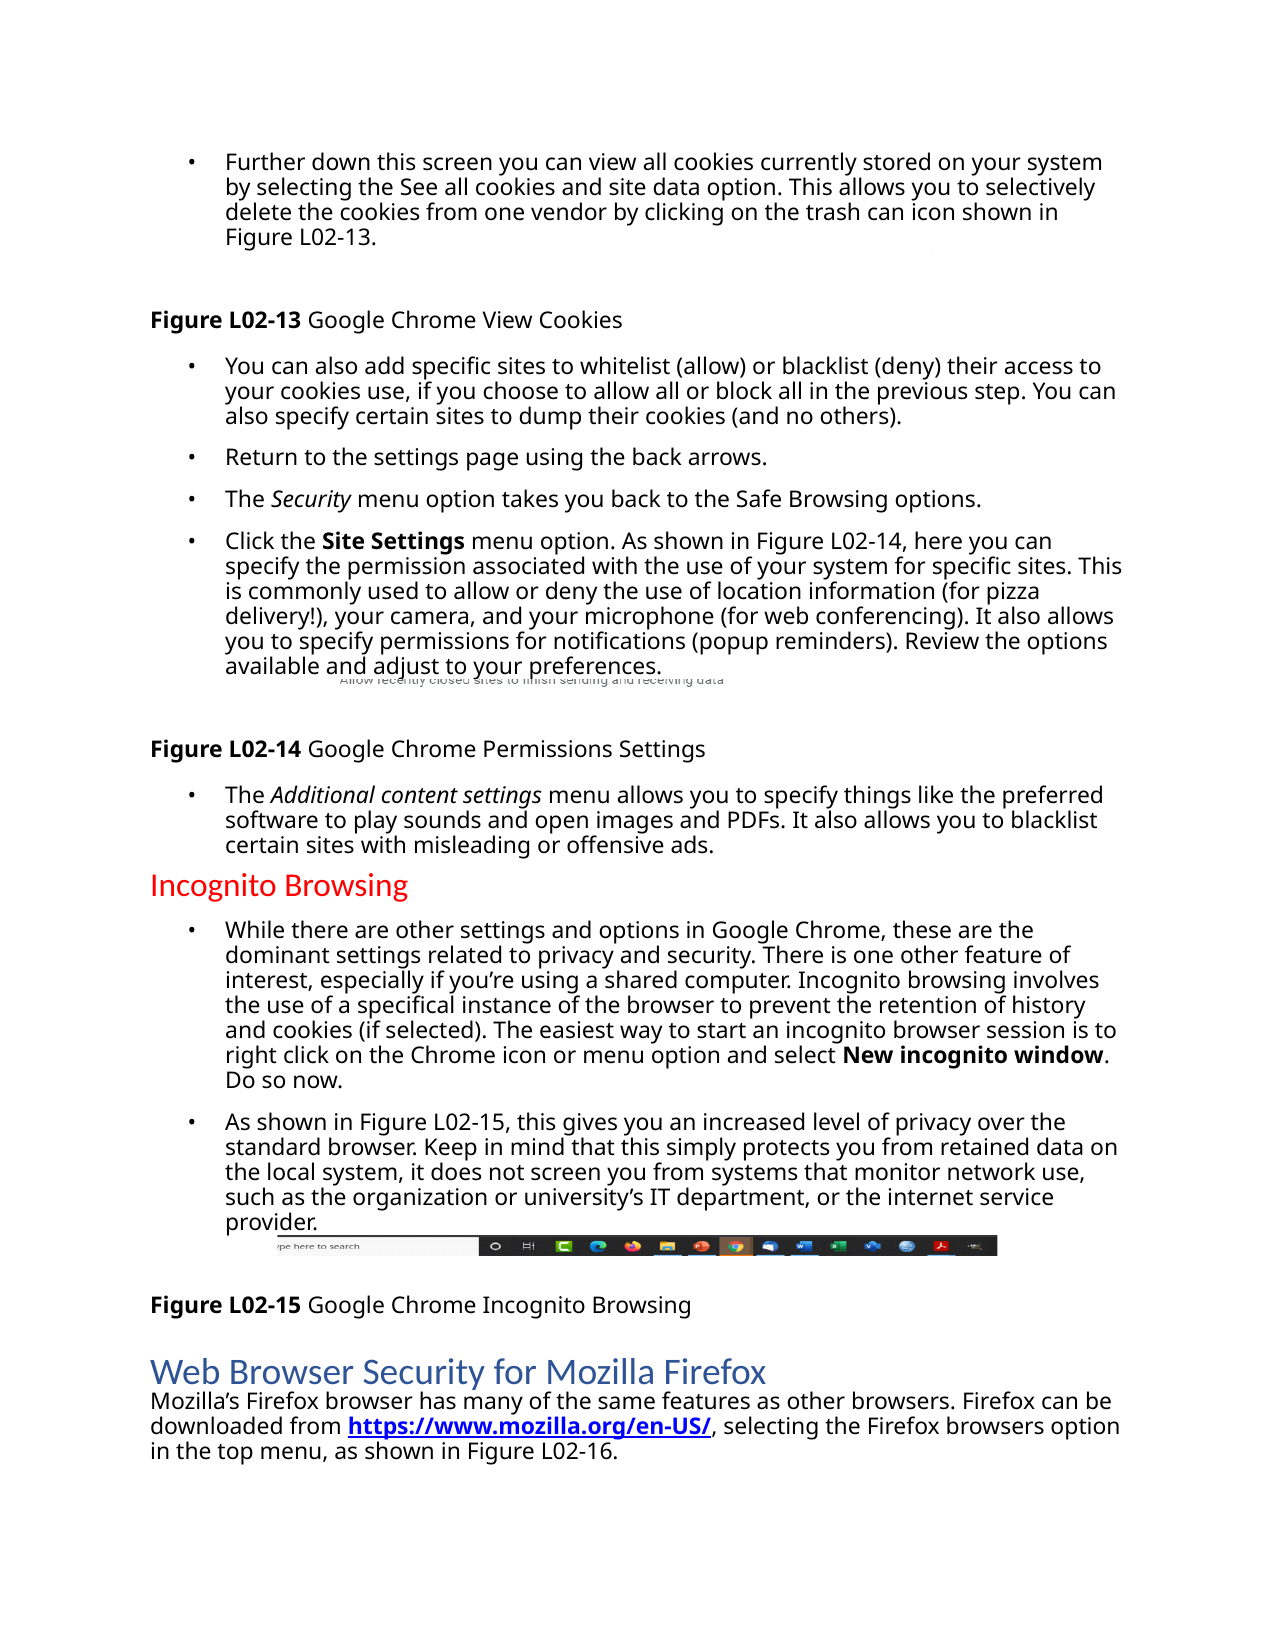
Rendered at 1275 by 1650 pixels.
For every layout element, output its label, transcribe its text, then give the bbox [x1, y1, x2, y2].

list Further down this screen you can view all cookies currently stored on your system by selecting the See all cookies and site data option. This allows you to selectively delete the cookies from one vendor by clicking on the trash can icon shown in Figure L02-13. [187, 150, 1125, 250]
text Web Browser Security for Mozilla Firefox [150, 1364, 1125, 1389]
list Return to the settings page using the back arrows. [187, 446, 1125, 471]
list As shown in Figure L02-15, this gives you an increased level of privacy over the standard browser. Keep in mind that this simply protects you from retained data on the local system, it does not screen you from systems that monitor network use, such as the organization or university’s IT department, or the internet service provider. [187, 1110, 1125, 1235]
text Figure L02-13 Google Chrome View Cookies [150, 308, 1125, 333]
list You can also add specific sites to whitelist (allow) or blacklist (deny) their access to your cookies use, if you choose to allow all or block all in the previous step. You can also specify certain sites to dump their cookies (and no others). [187, 354, 1125, 429]
text Figure L02-15 Google Chrome Incognito Browsing [150, 1294, 1125, 1319]
text Incognito Browsing [150, 875, 1125, 902]
list While there are other settings and options in Google Chrome, these are the dominant settings related to privacy and security. There is one other feature of interest, especially if you’re using a shared computer. Incognito browsing involves the use of a specifical instance of the browser to prevent the retention of history and cookies (if selected). The easiest way to start an incognito browser session is to right click on the Chrome icon or menu option and select New incognito window. Do so now. [187, 919, 1125, 1094]
list The Security menu option takes you back to the Safe Browsing options. [187, 487, 1125, 512]
text Figure L02-14 Google Chrome Permissions Settings [150, 737, 1125, 762]
list The Additional content settings menu allows you to specify things like the preferred software to play sounds and open images and PDFs. It also allows you to blacklist certain sites with misleading or offensive ads. [187, 783, 1125, 858]
text Mozilla’s Firefox browser has many of the same features as other browsers. Firefox can be downloaded from https://www.mozilla.org/en-US/, selecting the Firefox browsers option in the top menu, as shown in Figure L02-16. [150, 1389, 1125, 1464]
list Click the Site Settings menu option. As shown in Figure L02-14, here you can specify the permission associated with the use of your system for specific sites. This is commonly used to allow or deny the use of location information (for pizza delivery!), your camera, and your microphone (for web conferencing). It also allows you to specify permissions for notifications (popup reminders). Review the options available and adjust to your preferences. [187, 529, 1125, 679]
